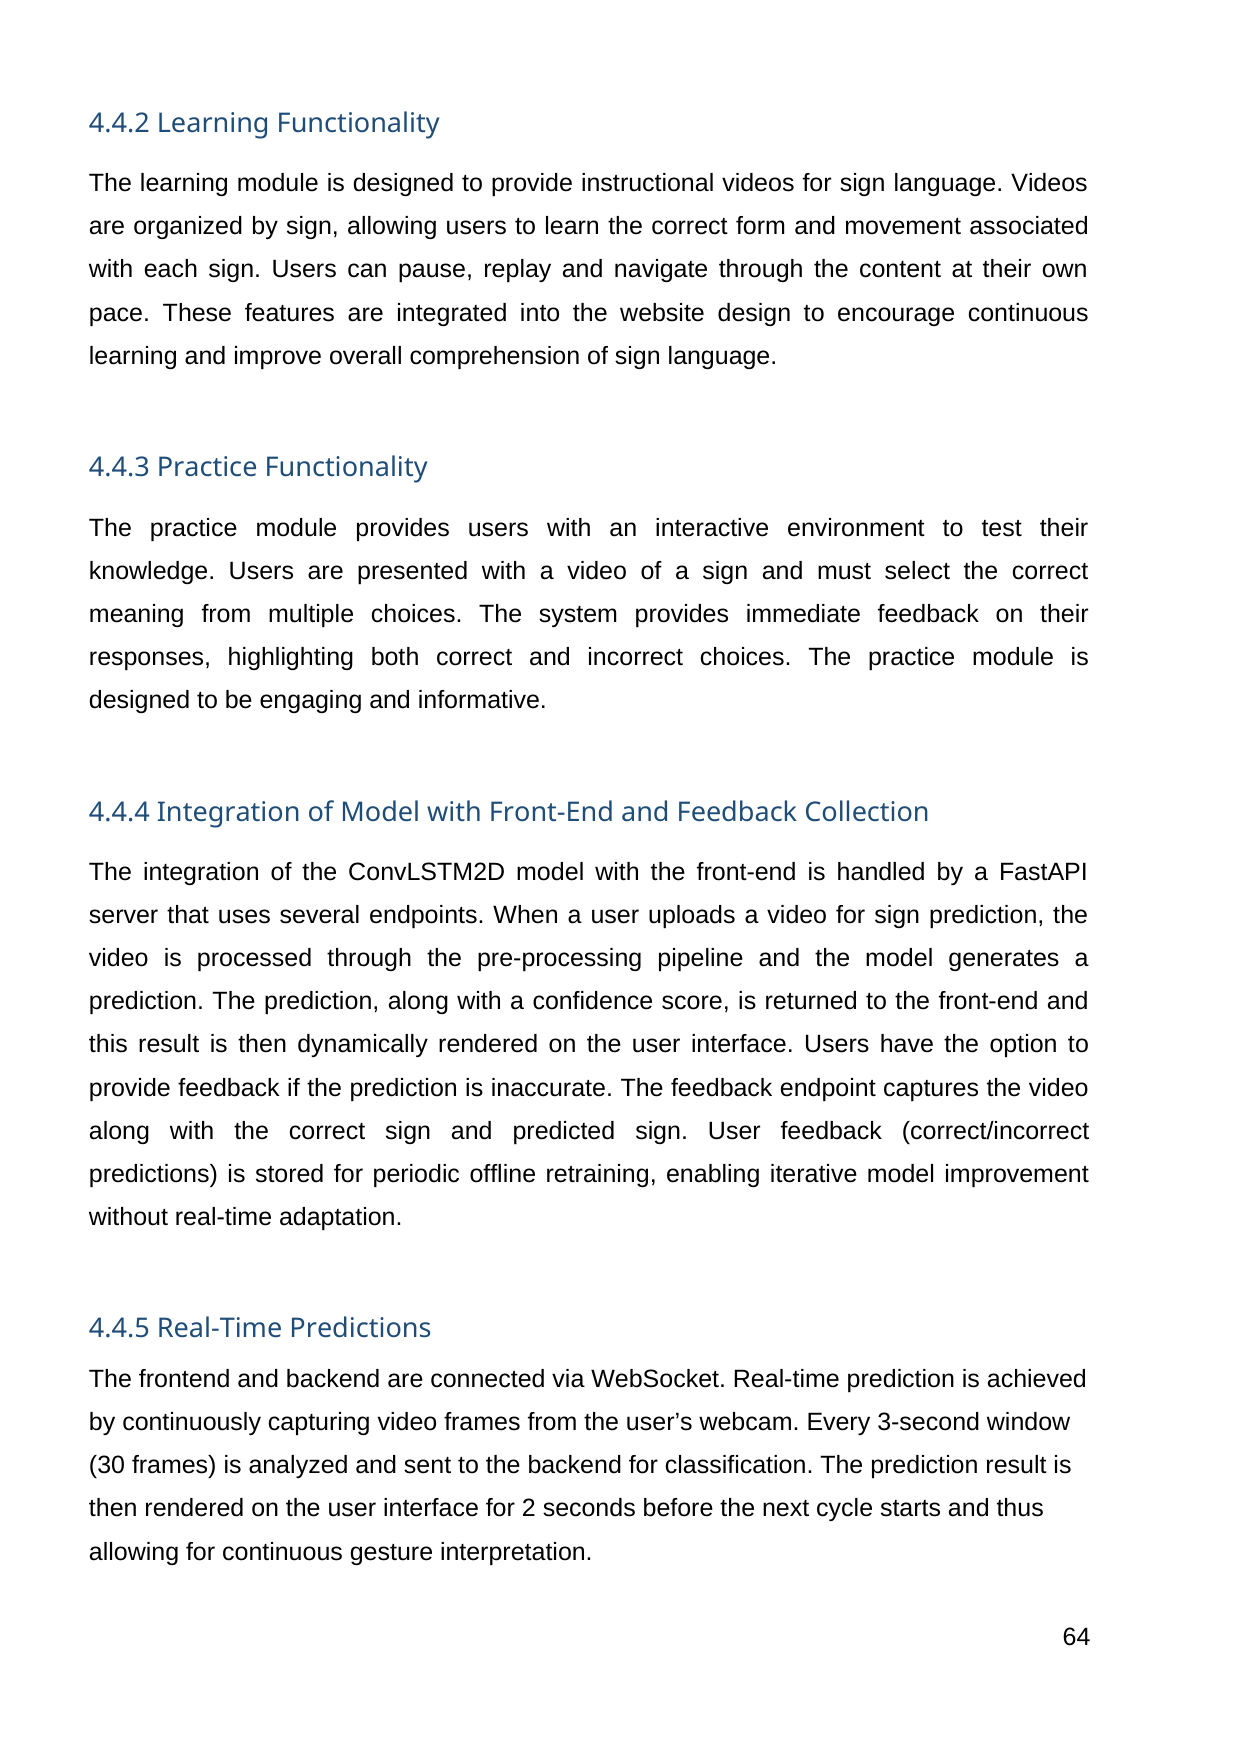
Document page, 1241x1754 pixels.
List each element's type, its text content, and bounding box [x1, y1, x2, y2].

subtitle 4.4.4 Integration of Model with Front-End and Feedback Collection [89, 792, 1090, 829]
subtitle 4.4.3 Practice Functionality [89, 448, 1090, 485]
text The frontend and backend are connected via WebSocket. Real-time prediction is achieved by continuously capturing video frames from the user’s webcam. Every 3-second window (30 frames) is analyzed and sent to the backend for classification. The prediction result is then rendered on the user interface for 2 seconds before the next cycle starts and thus allowing for continuous gesture interpretation. [89, 1364, 1090, 1565]
text The integration of the ConvLSTM2D model with the front-end is handled by a FastAPI server that uses several endpoints. When a user uploads a video for sign prediction, the video is processed through the pre-processing pipeline and the model generates a prediction. The prediction, along with a confidence score, is returned to the front-end and this result is then dynamically rendered on the user interface. Users have the option to provide feedback if the prediction is inaccurate. The feedback endpoint captures the video along with the correct sign and predicted sign. User feedback (correct/incorrect predictions) is stored for periodic offline retraining, enabling iterative model improvement without real-time adaptation. [89, 857, 1090, 1231]
subtitle 4.4.2 Learning Functionality [89, 103, 1090, 140]
subtitle 4.4.5 Real-Time Predictions [89, 1309, 1090, 1346]
text The practice module provides users with an interactive environment to test their knowledge. Users are presented with a video of a sign and must select the correct meaning from multiple choices. The system provides immediate feedback on their responses, highlighting both correct and incorrect choices. The practice module is designed to be engaging and informative. [89, 513, 1090, 714]
text The learning module is designed to provide instructional videos for sign language. Videos are organized by sign, allowing users to learn the correct form and movement associated with each sign. Users can pause, replay and navigate through the content at their own pace. These features are integrated into the website design to encourage continuous learning and improve overall comprehension of sign language. [89, 168, 1090, 369]
